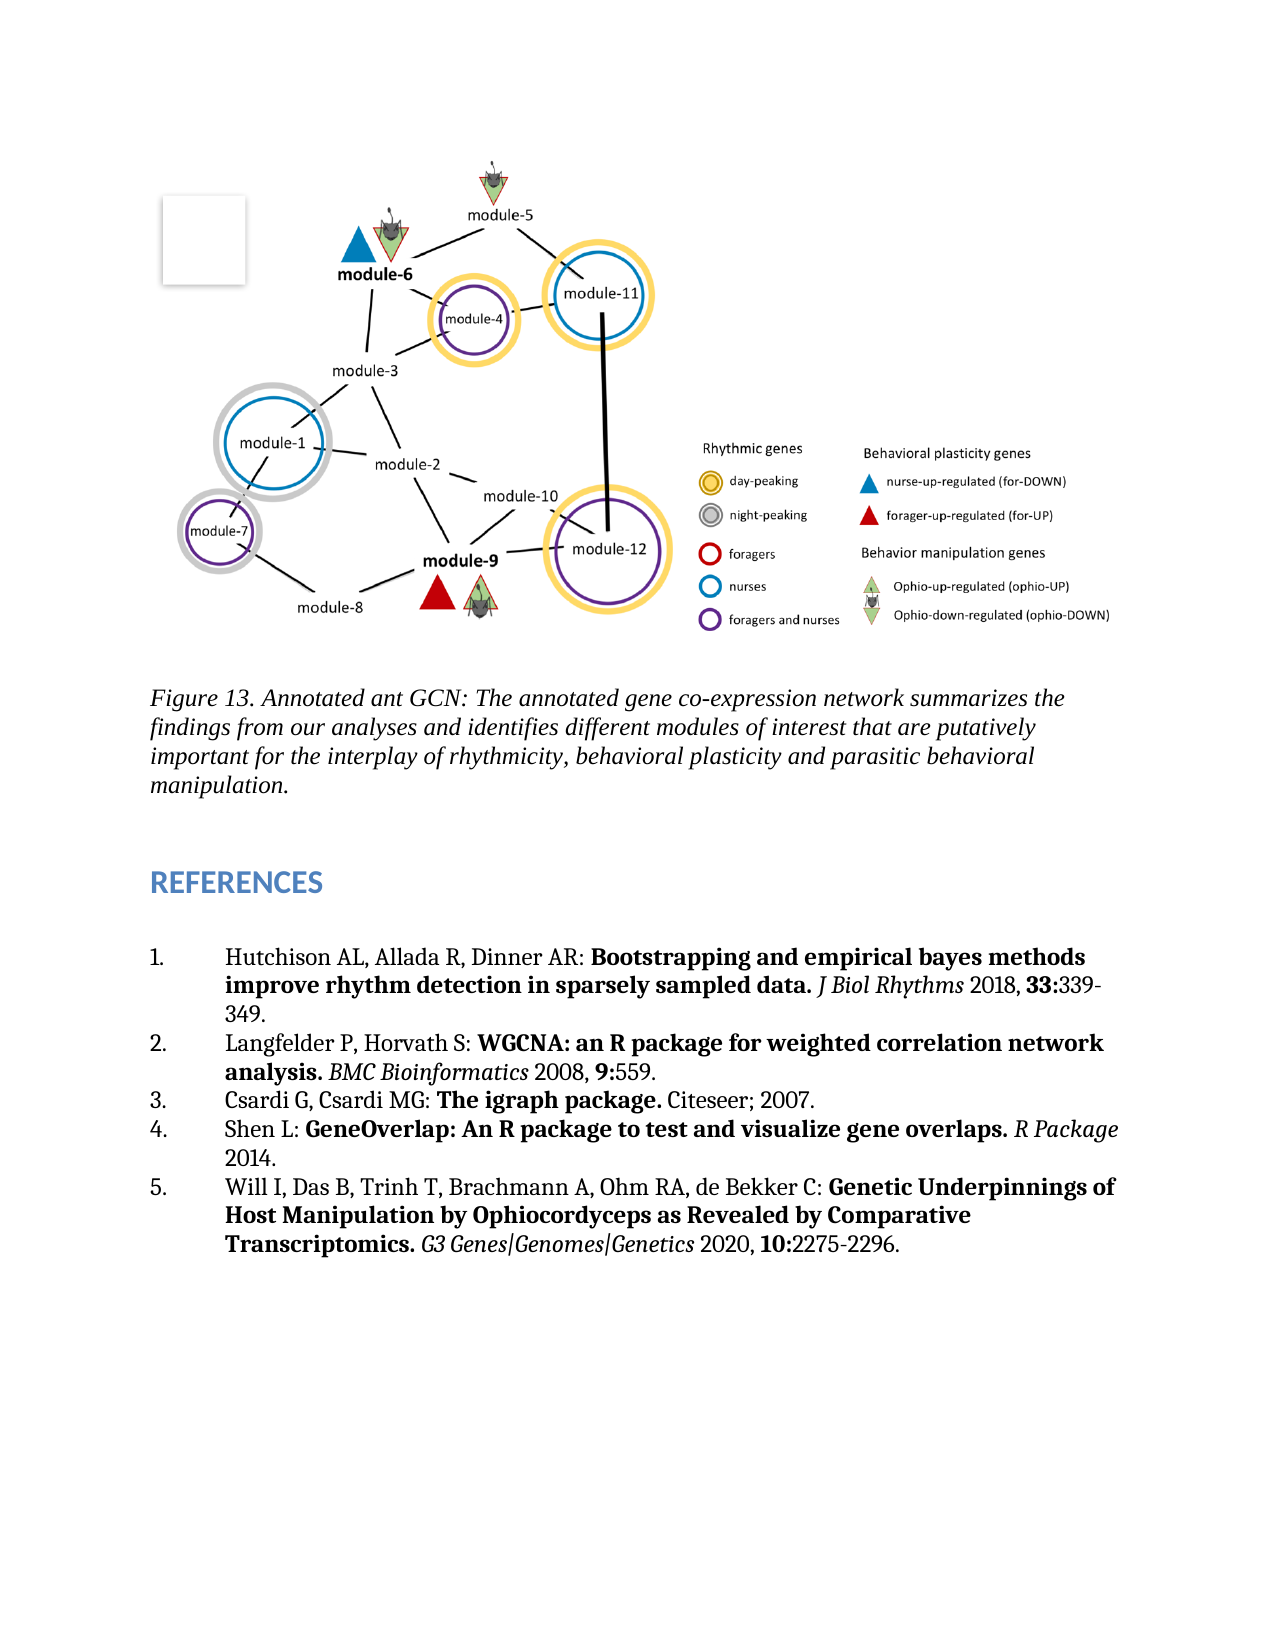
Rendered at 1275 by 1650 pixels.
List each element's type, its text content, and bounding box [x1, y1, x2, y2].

text 4. Shen L: GeneOverlap: An R package to test and visualize gene overlaps. R Package 2014. [150, 1115, 1125, 1173]
text 1. Hutchison AL, Allada R, Dinner AR: Bootstrapping and empirical bayes methods improve rhythm detection in sparsely sampled data. J Biol Rhythms 2018, 33:339-349. [150, 943, 1125, 1029]
text 3. Csardi G, Csardi MG: The igraph package. Citeseer; 2007. [150, 1086, 1125, 1115]
picture [150, 150, 1119, 643]
text 5. Will I, Das B, Trinh T, Brachmann A, Ohm RA, de Bekker C: Genetic Underpinnings of Host Manipulation by Ophiocordyceps as Revealed by Comparative Transcriptomics. G3 Genes|Genomes|Genetics 2020, 10:2275-2296. [150, 1173, 1125, 1259]
text Figure 13. Annotated ant GCN: The annotated gene co-expression network summarizes the findings from our analyses and identifies different modules of interest that are putatively important for the interplay of rhythmicity, behavioral plasticity and parasitic behavioral manipulation. [150, 683, 1125, 798]
text 2. Langfelder P, Horvath S: WGCNA: an R package for weighted correlation network analysis. BMC Bioinformatics 2008, 9:559. [150, 1029, 1125, 1086]
subtitle REFERENCES [150, 861, 1125, 901]
